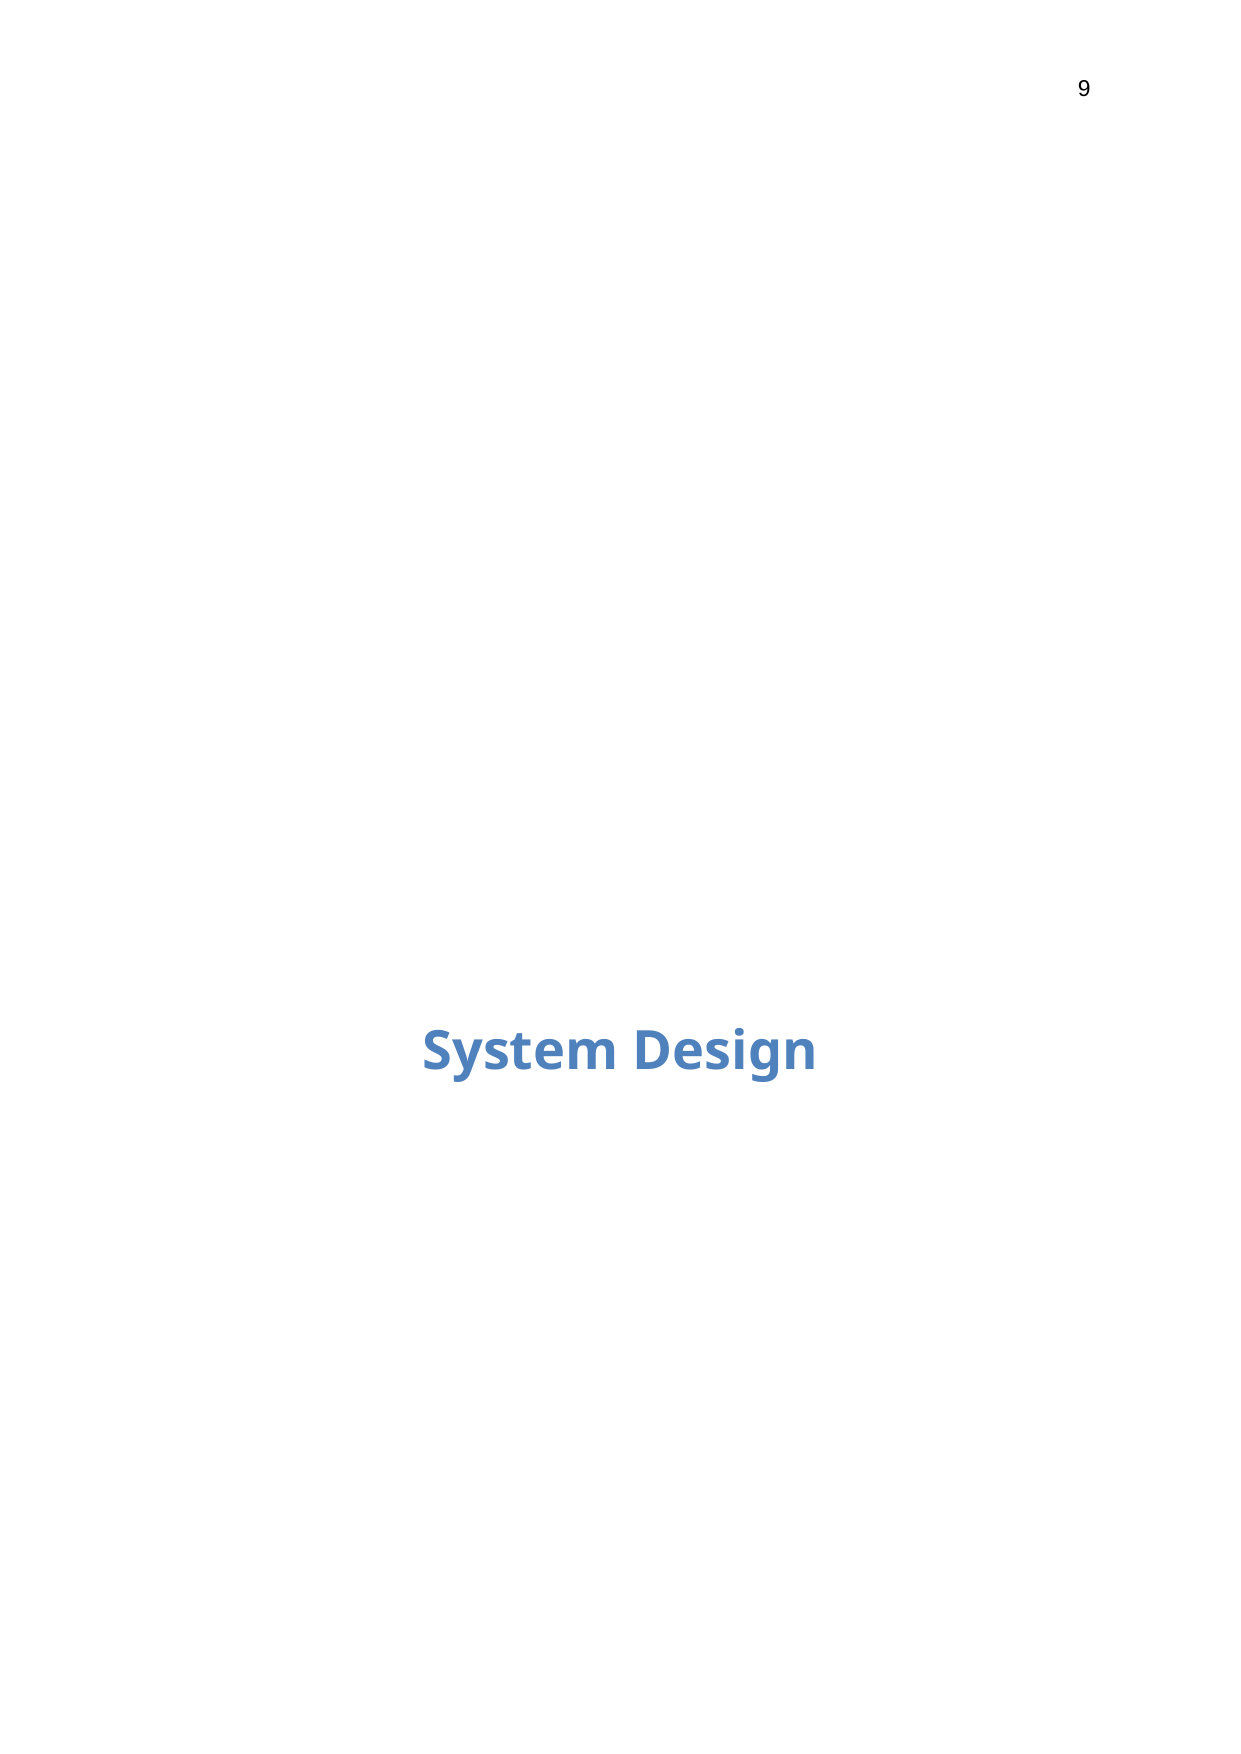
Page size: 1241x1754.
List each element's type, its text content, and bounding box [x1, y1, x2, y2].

subtitle System Design [150, 1012, 1090, 1085]
